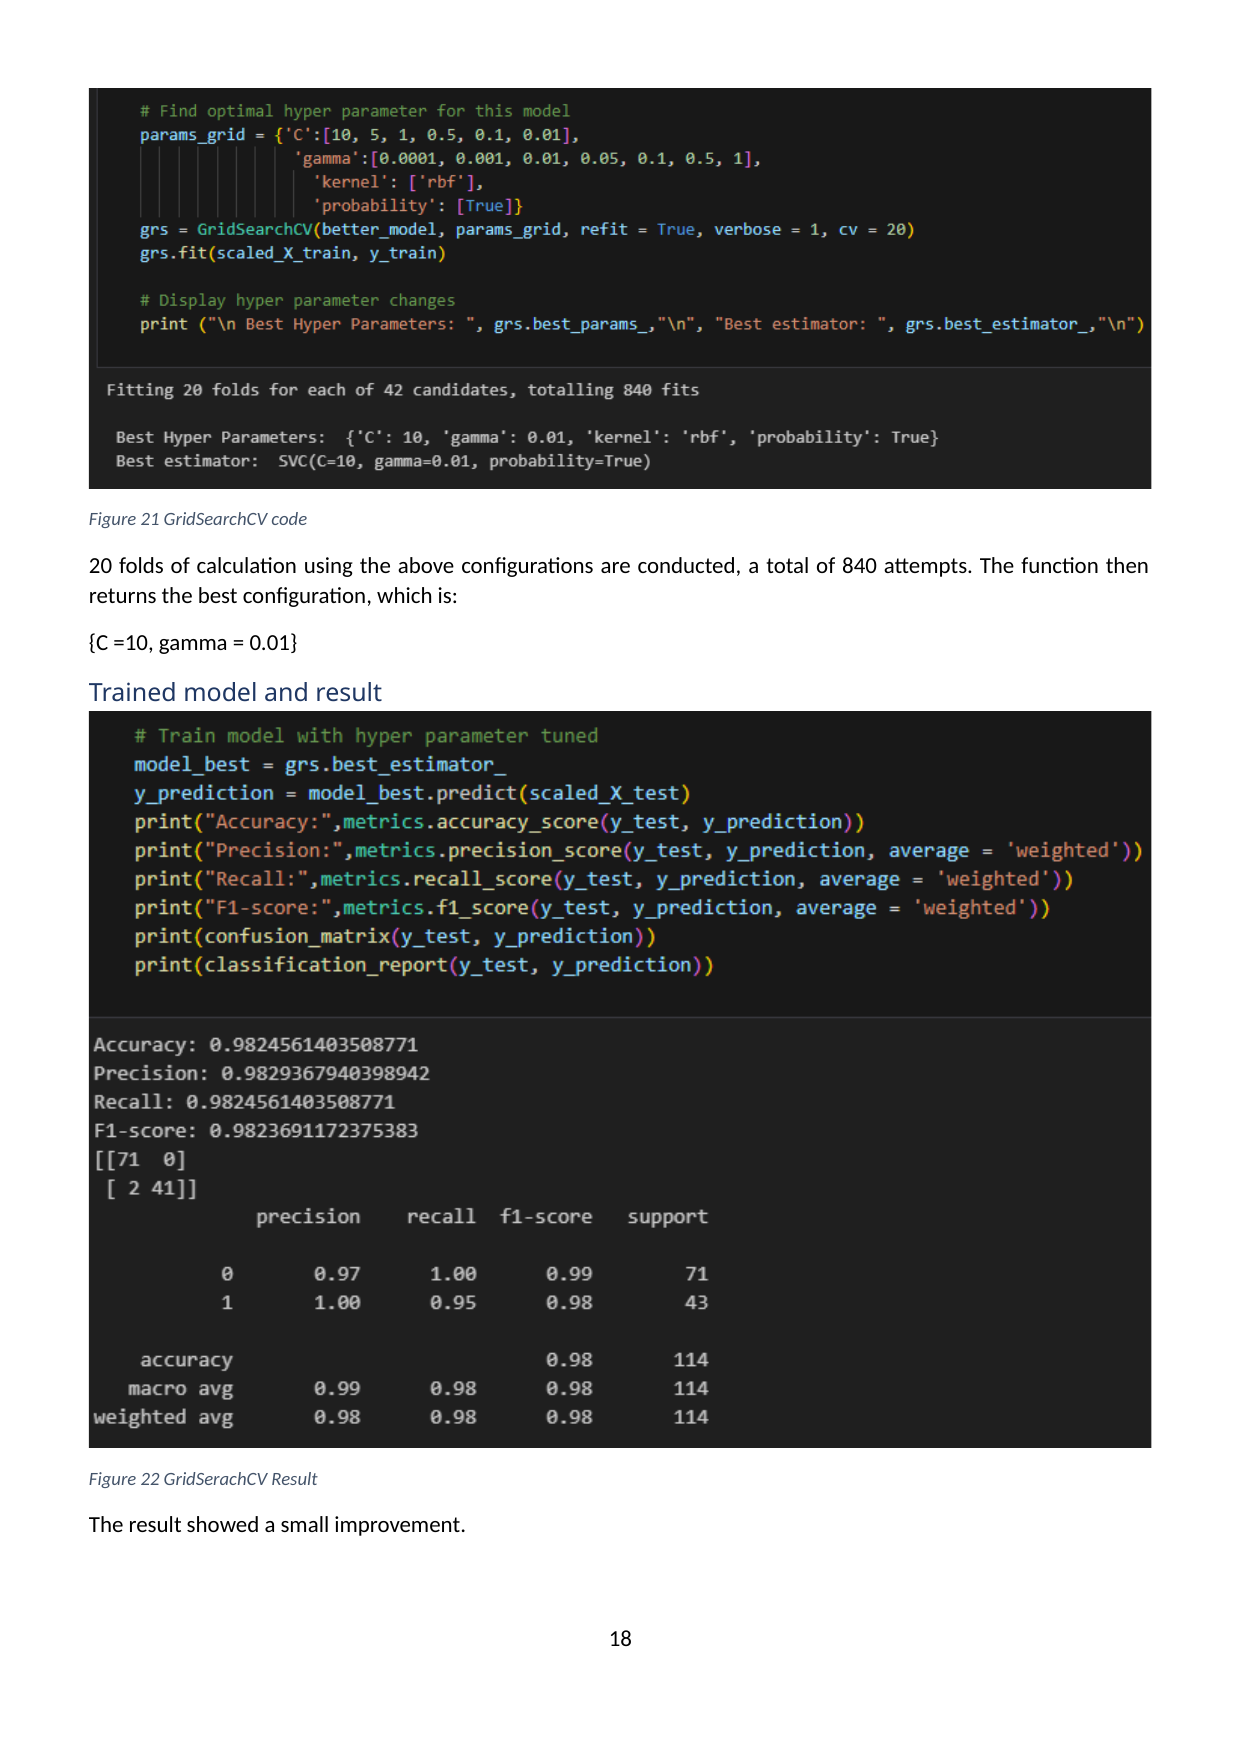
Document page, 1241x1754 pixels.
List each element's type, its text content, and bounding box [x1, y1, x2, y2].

text {C =10, gamma = 0.01} [89, 628, 1152, 656]
subtitle Trained model and result [89, 675, 1152, 709]
text 20 folds of calculation using the above configurations are conducted, a total of 840 attempts. The function then returns the best configuration, which is: [89, 551, 1152, 609]
text The result showed a small improvement. [89, 1511, 1152, 1539]
picture [88, 88, 1152, 489]
picture [88, 711, 1152, 1448]
